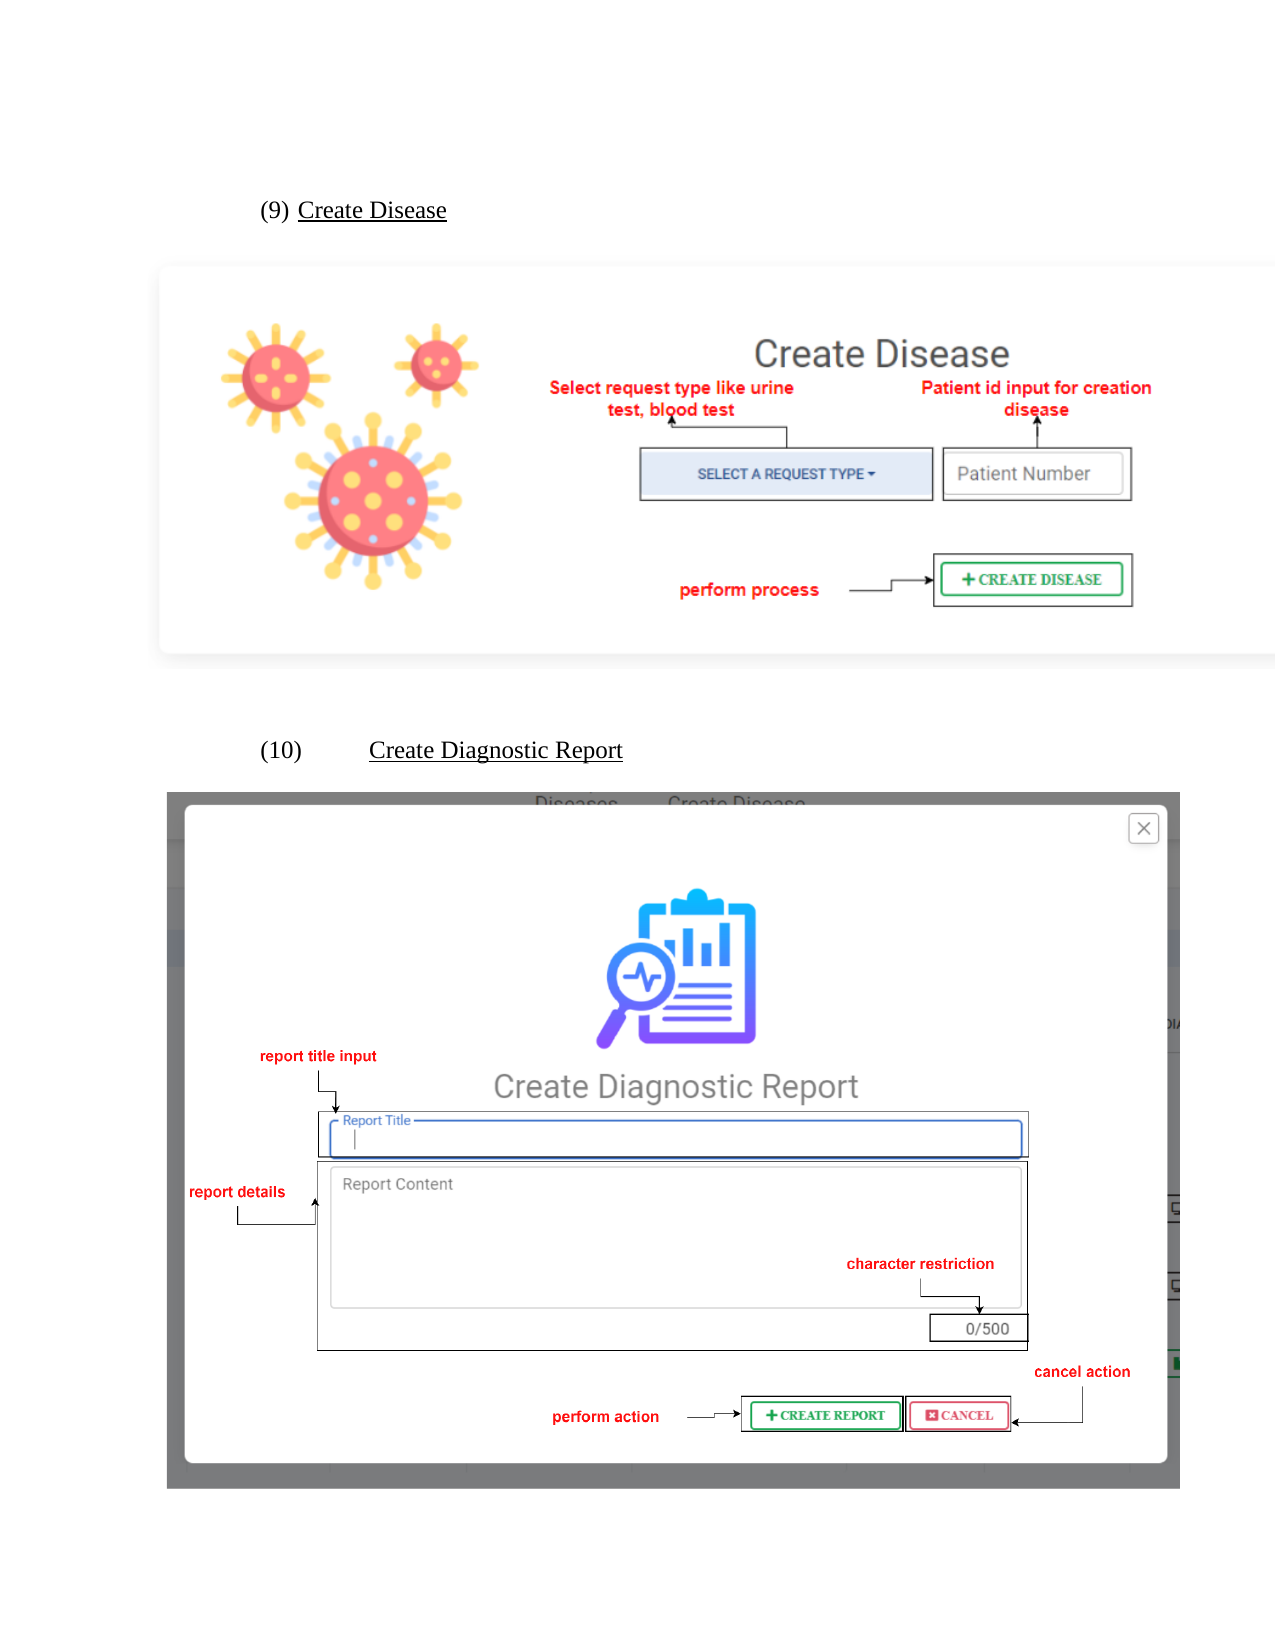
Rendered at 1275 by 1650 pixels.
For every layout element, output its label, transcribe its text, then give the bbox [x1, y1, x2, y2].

picture [147, 243, 1275, 669]
title Create Disease [260, 195, 1127, 224]
title Create Diagnostic Report [260, 736, 1127, 764]
picture [147, 783, 1189, 1497]
